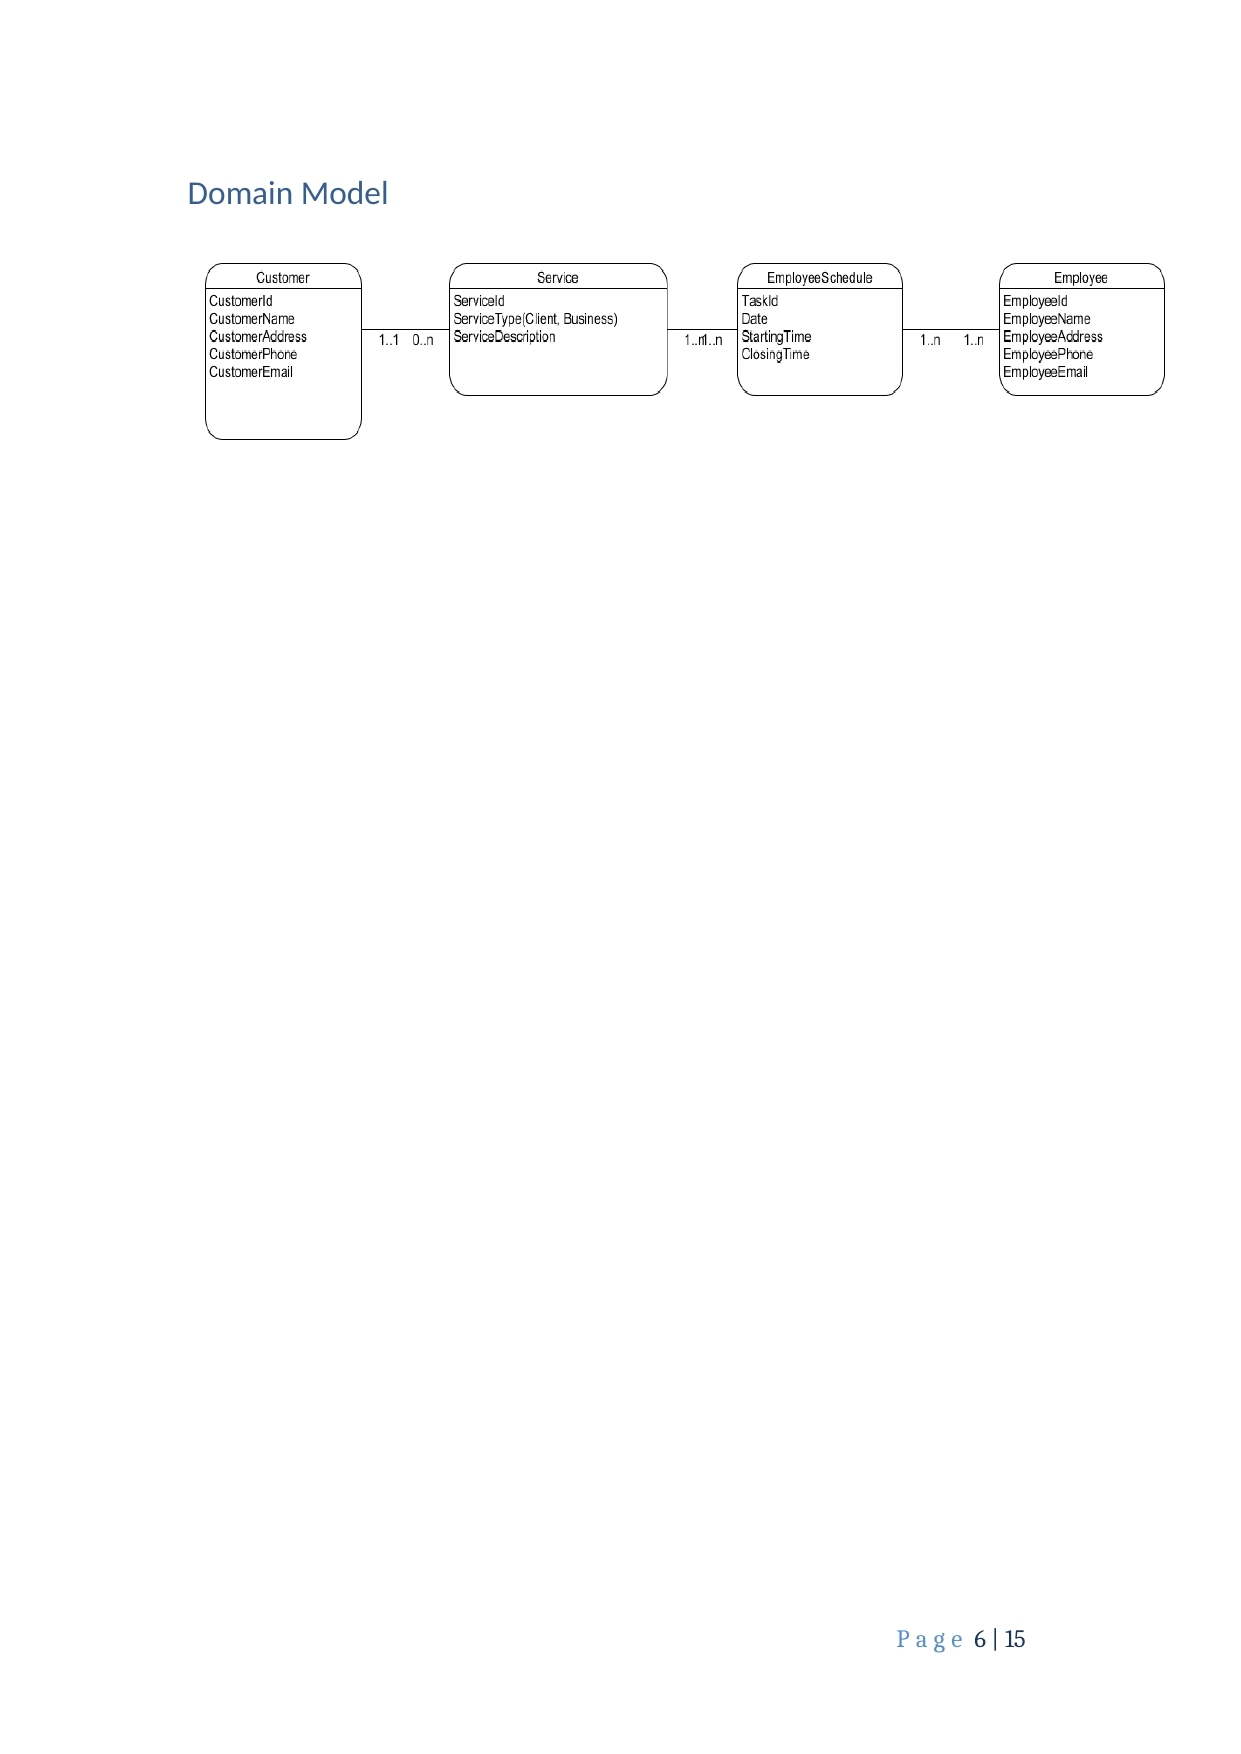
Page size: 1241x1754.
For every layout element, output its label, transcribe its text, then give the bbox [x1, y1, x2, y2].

picture [187, 241, 1182, 463]
subtitle Domain Model [187, 172, 1053, 213]
